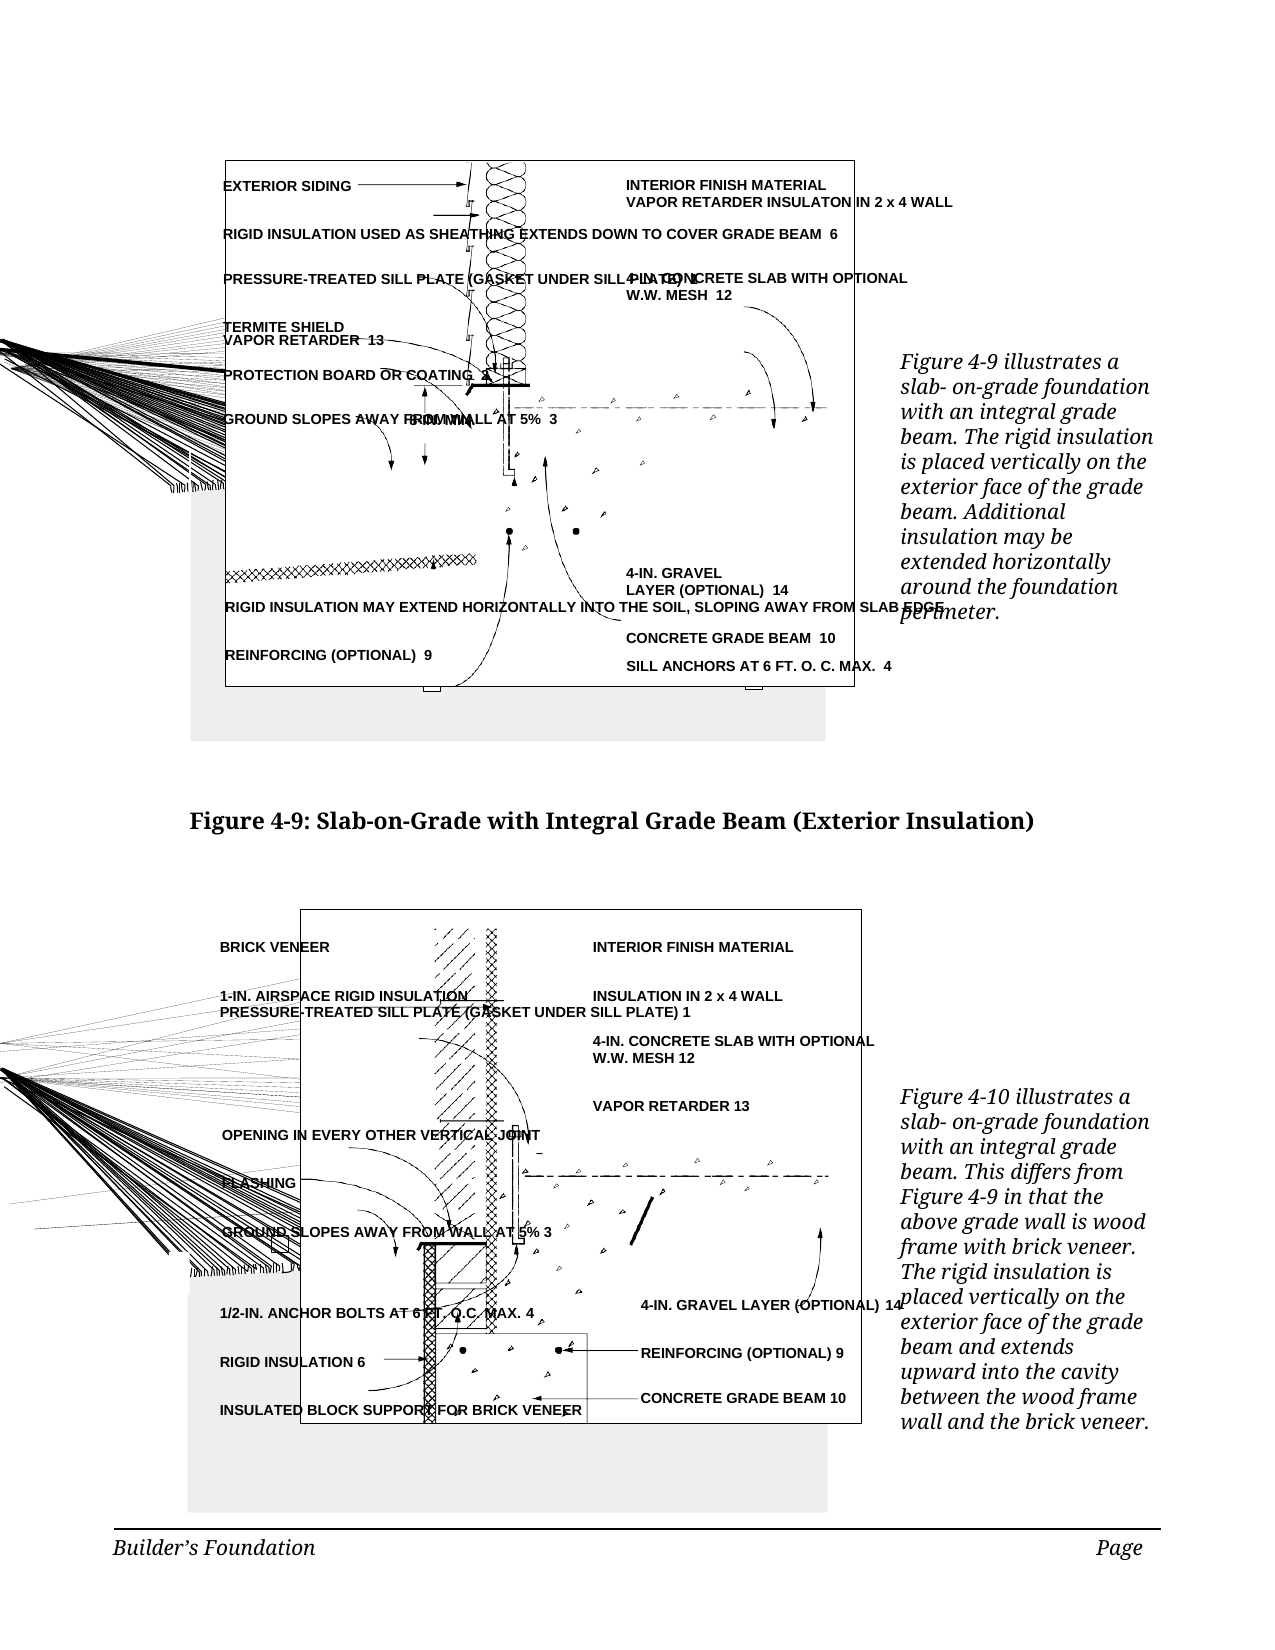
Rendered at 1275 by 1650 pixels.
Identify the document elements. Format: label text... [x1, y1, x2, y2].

picture [301, 910, 861, 1423]
picture [226, 161, 854, 686]
text Figure 4-9 illustrates a slab- on-grade foundation with an integral grade beam. The rigid insulation is placed vertically on the exterior face of the grade beam. Additional insulation may be extended horizontally around the foundation perimeter. [900, 349, 1161, 624]
text Figure 4-10 illustrates a slab- on-grade foundation with an integral grade beam. This differs from Figure 4-9 in that the above grade wall is wood frame with brick veneer. The rigid insulation is placed vertically on the exterior face of the grade beam and extends upward into the cavity between the wood frame wall and the brick veneer. [900, 1084, 1152, 1434]
text Figure 4-9: Slab-on-Grade with Integral Grade Beam (Exterior Insulation) [189, 805, 1174, 837]
